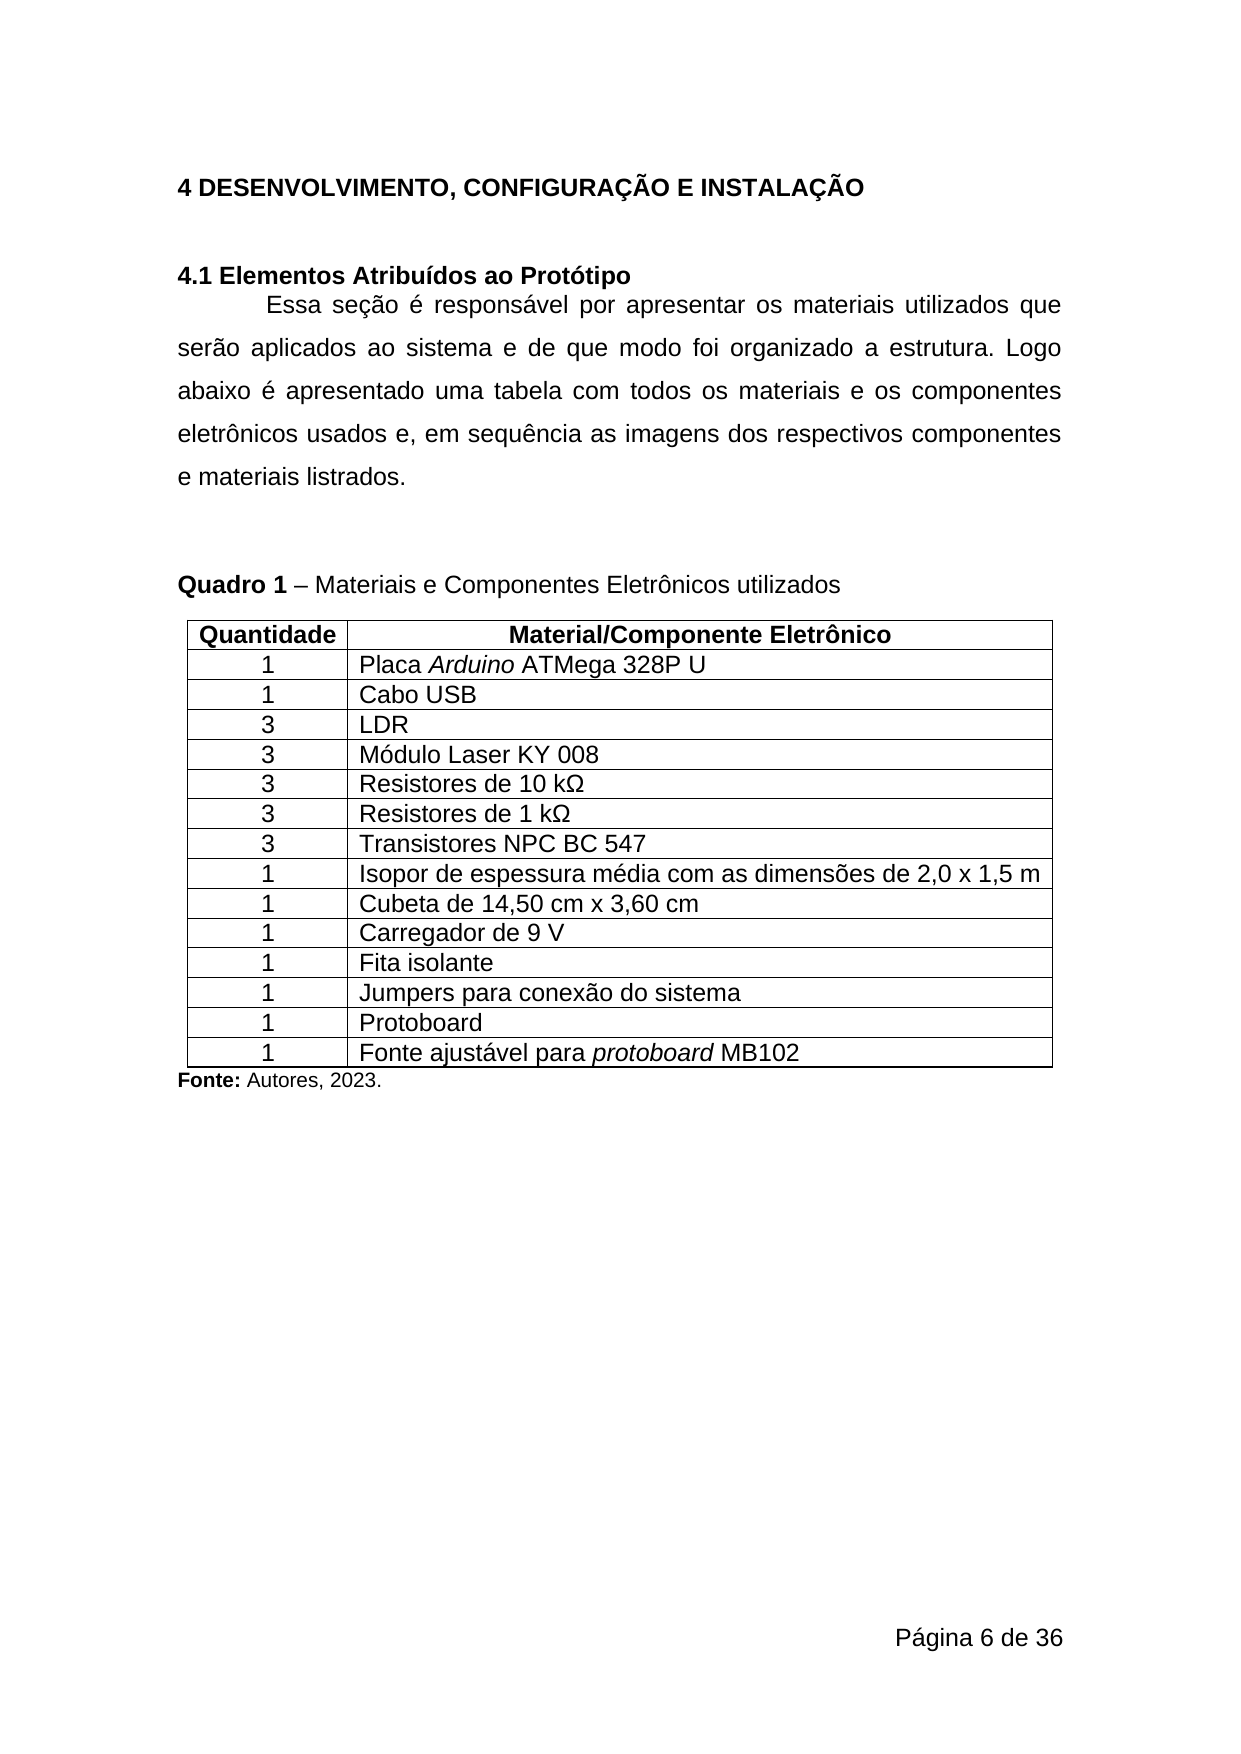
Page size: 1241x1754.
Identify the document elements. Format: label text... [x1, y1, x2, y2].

table_cell 3 [188, 770, 347, 798]
table_cell Protoboard [348, 1008, 1052, 1037]
table_cell Isopor de espessura média com as dimensões de 2,0 x 1,5 m [348, 859, 1052, 888]
table_cell Cabo USB [348, 680, 1052, 709]
table_cell 1 [188, 919, 347, 947]
subtitle 4.1 Elementos Atribuídos ao Protótipo [177, 261, 1063, 290]
table_cell Carregador de 9 V [348, 919, 1052, 947]
table_cell Jumpers para conexão do sistema [348, 978, 1052, 1007]
table_cell 1 [188, 948, 347, 977]
table_cell Fita isolante [348, 948, 1052, 977]
table_cell 3 [188, 799, 347, 828]
table_cell Cubeta de 14,50 cm x 3,60 cm [348, 889, 1052, 917]
table_cell 3 [188, 829, 347, 858]
table_cell 1 [188, 889, 347, 917]
table_cell Resistores de 10 kΩ [348, 770, 1052, 798]
table_header Material/Componente Eletrônico [348, 621, 1052, 649]
table_cell Transistores NPC BC 547 [348, 829, 1052, 858]
table_cell 1 [188, 680, 347, 709]
table_header Quantidade [188, 621, 347, 649]
table_cell 3 [188, 710, 347, 739]
table_cell LDR [348, 710, 1052, 739]
table_cell Módulo Laser KY 008 [348, 740, 1052, 768]
table_cell Placa Arduino ATMega 328P U [348, 650, 1052, 679]
table_cell 1 [188, 859, 347, 888]
subtitle 4 DESENVOLVIMENTO, CONFIGURAÇÃO E INSTALAÇÃO [177, 173, 1063, 201]
table_cell 1 [188, 1008, 347, 1037]
table_cell 1 [188, 978, 347, 1007]
text Fonte: Autores, 2023. [177, 1067, 1063, 1091]
table_cell Resistores de 1 kΩ [348, 799, 1052, 828]
table_cell Fonte ajustável para protoboard MB102 [348, 1038, 1052, 1066]
text Essa seção é responsável por apresentar os materiais utilizados que serão aplicados ao sistema e de que modo foi organizado a estrutura. Logo abaixo é apresentado uma tabela com todos os materiais e os componentes eletrônicos usados e, em sequência as imagens dos respectivos componentes e materiais listrados. [177, 290, 1063, 491]
table_cell 1 [188, 1038, 347, 1066]
text Quadro 1 – Materiais e Componentes Eletrônicos utilizados [177, 570, 1063, 599]
table_cell 1 [188, 650, 347, 679]
table_cell 3 [188, 740, 347, 768]
